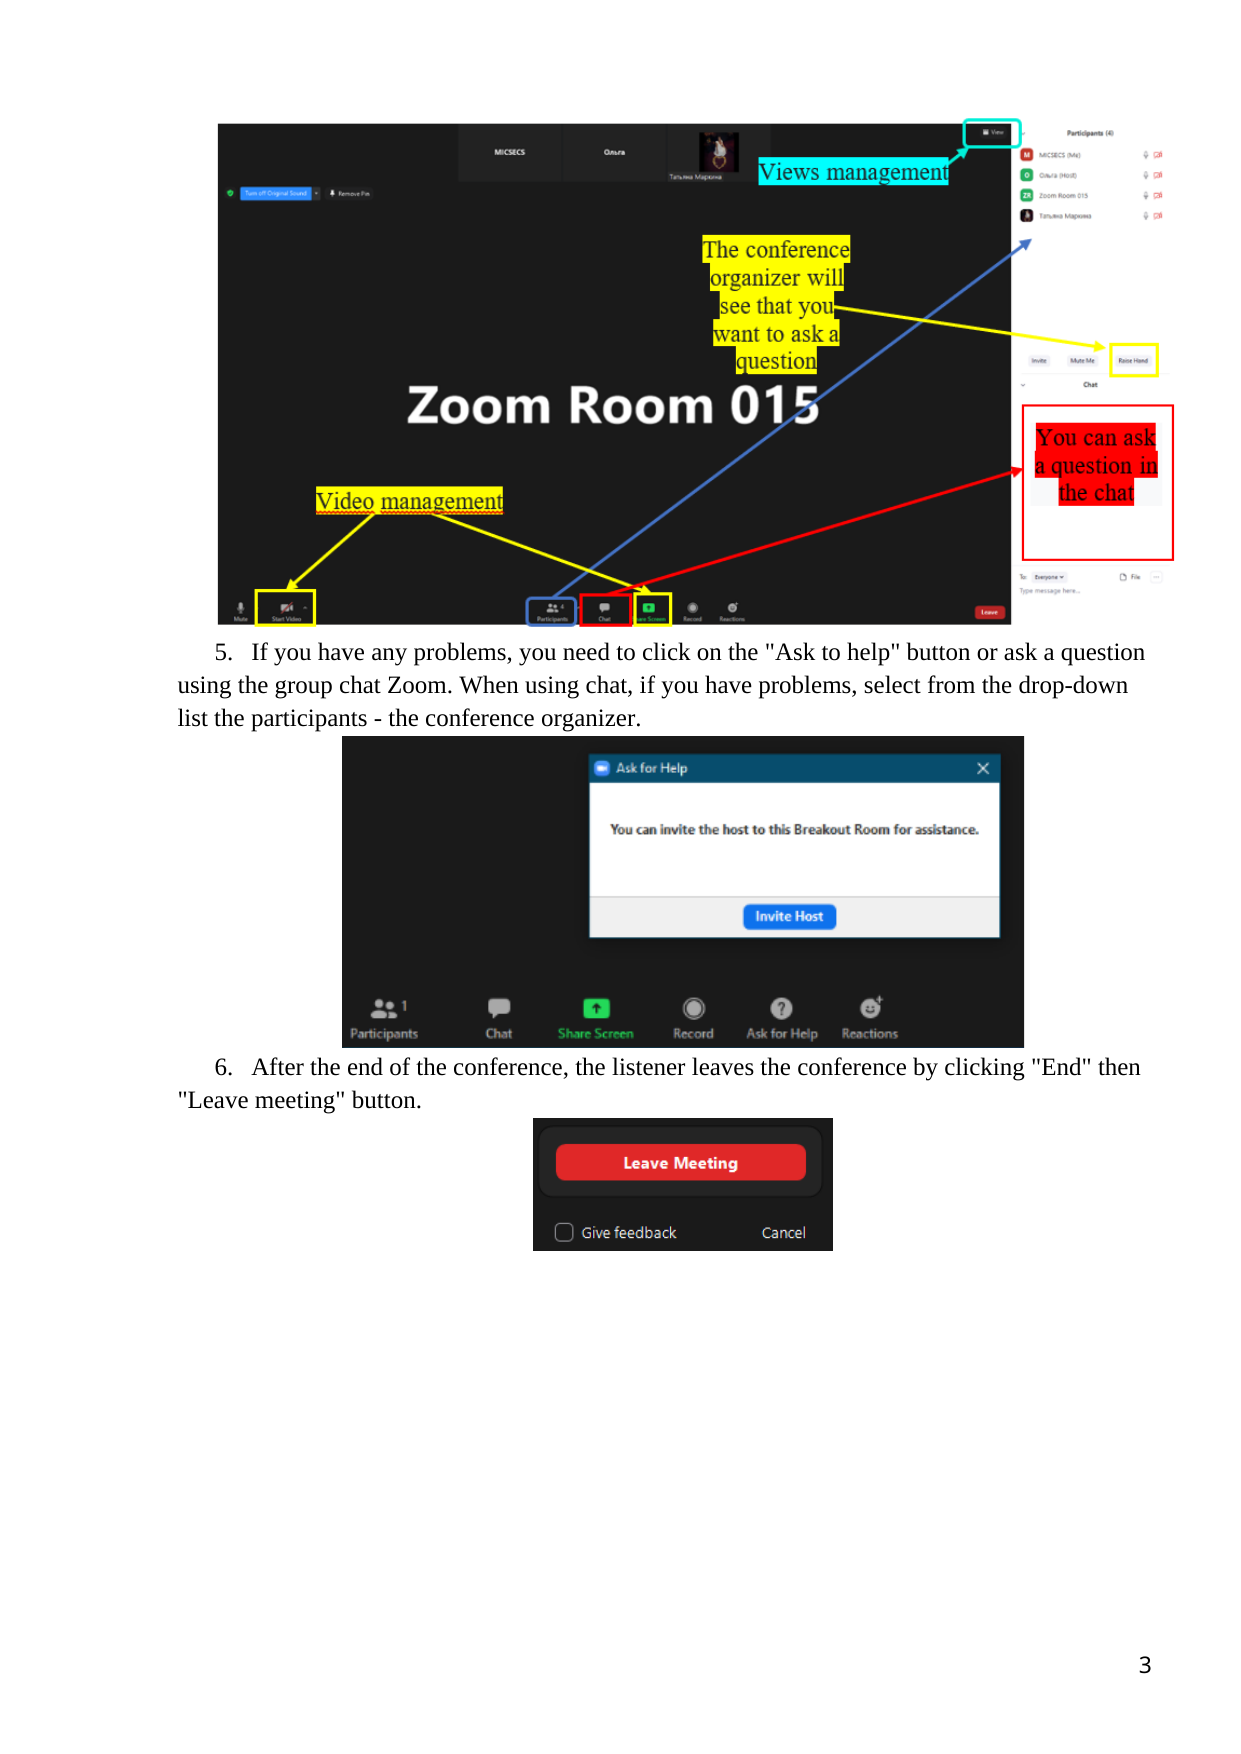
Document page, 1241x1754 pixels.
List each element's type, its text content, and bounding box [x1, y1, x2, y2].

list After the end of the conference, the listener leaves the conference by clicking "End" then "Leave meeting" button. [177, 1052, 1152, 1114]
picture [533, 1118, 833, 1251]
list If you have any problems, you need to click on the "Ask to help" button or ask a question using the group chat Zoom. When using chat, if you have problems, select from the drop-down list the participants - the conference organizer. [177, 637, 1152, 732]
picture [214, 118, 1183, 633]
picture [342, 736, 1025, 1048]
